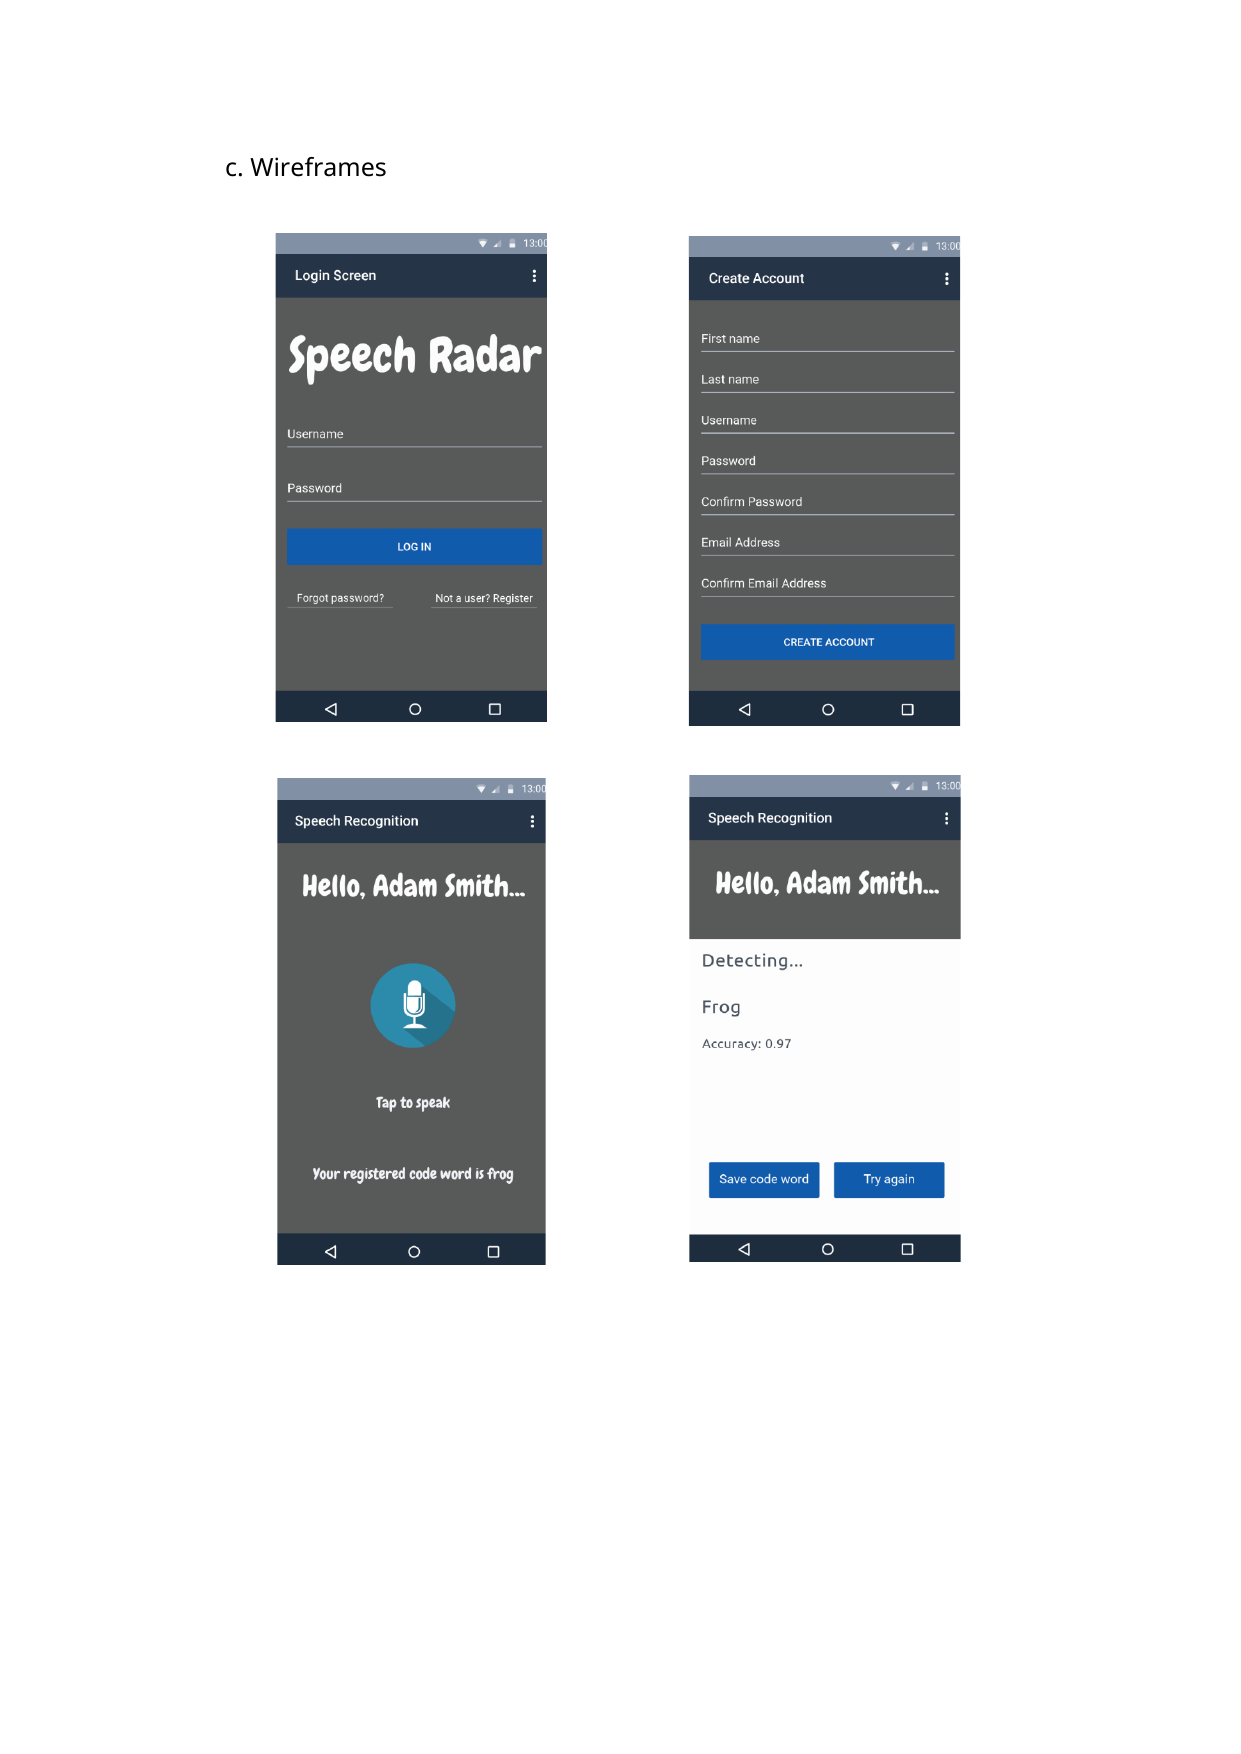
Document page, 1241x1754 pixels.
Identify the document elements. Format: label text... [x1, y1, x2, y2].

picture [276, 778, 546, 1264]
picture [275, 233, 547, 721]
text Wireframes [225, 150, 1090, 184]
picture [688, 775, 961, 1260]
picture [688, 236, 960, 724]
text Speech recognition screen plan [225, 1138, 1090, 1326]
